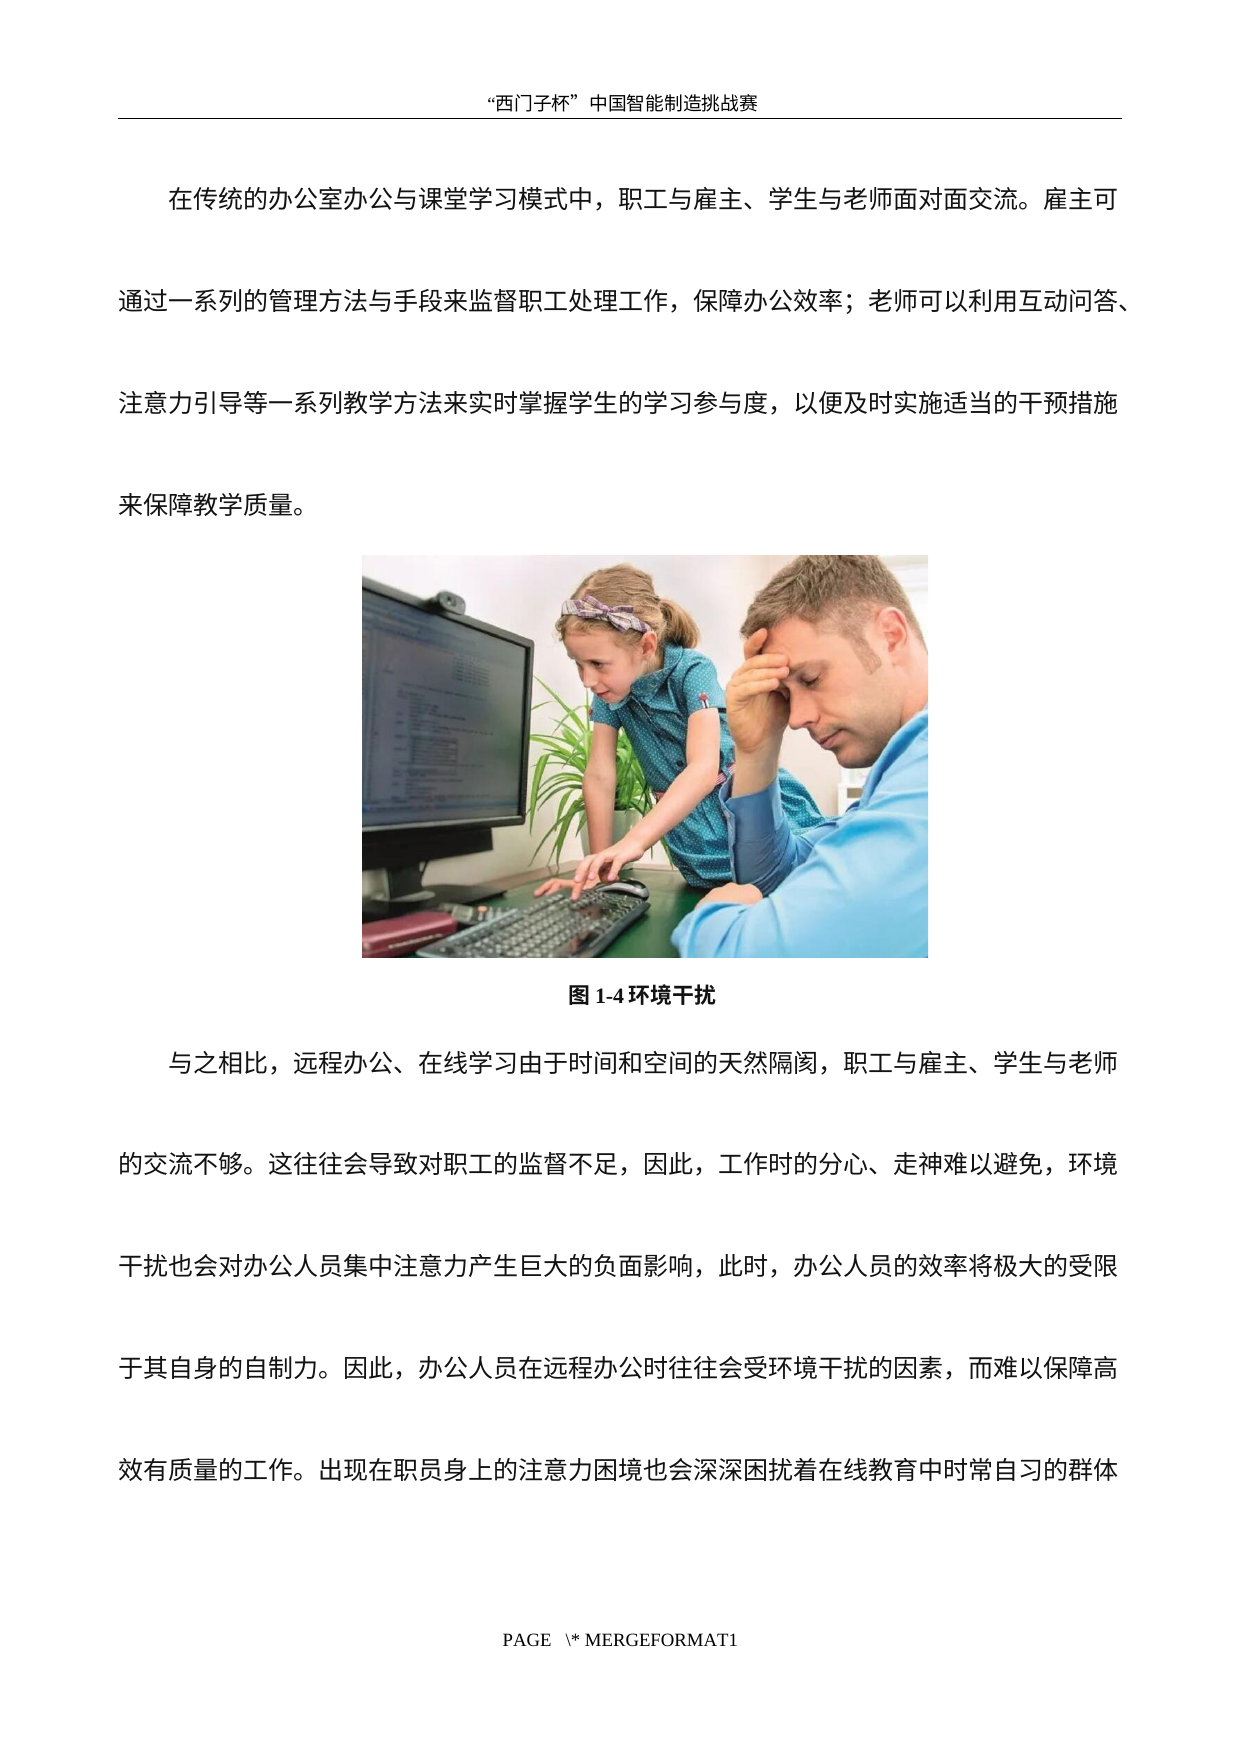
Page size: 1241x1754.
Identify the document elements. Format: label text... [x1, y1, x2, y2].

text 图1-4环境干扰 [118, 977, 1122, 1011]
text 在传统的办公室办公与课堂学习模式中，职工与雇主、学生与老师面对面交流。雇主可通过一系列的管理方法与手段来监督职工处理工作，保障办公效率；老师可以利用互动问答、注意力引导等一系列教学方法来实时掌握学生的学习参与度，以便及时实施适当的干预措施来保障教学质量。 [118, 164, 1122, 282]
text 在传统的办公室办公与课堂学习模式中，职工与雇主、学生与老师面对面交流。雇主可通过一系列的管理方法与手段来监督职工处理工作，保障办公效率；老师可以利用互动问答、注意力引导等一系列教学方法来实时掌握学生的学习参与度，以便及时实施适当的干预措施来保障教学质量。 [118, 318, 1122, 537]
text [118, 1027, 1122, 1503]
picture [362, 555, 929, 958]
